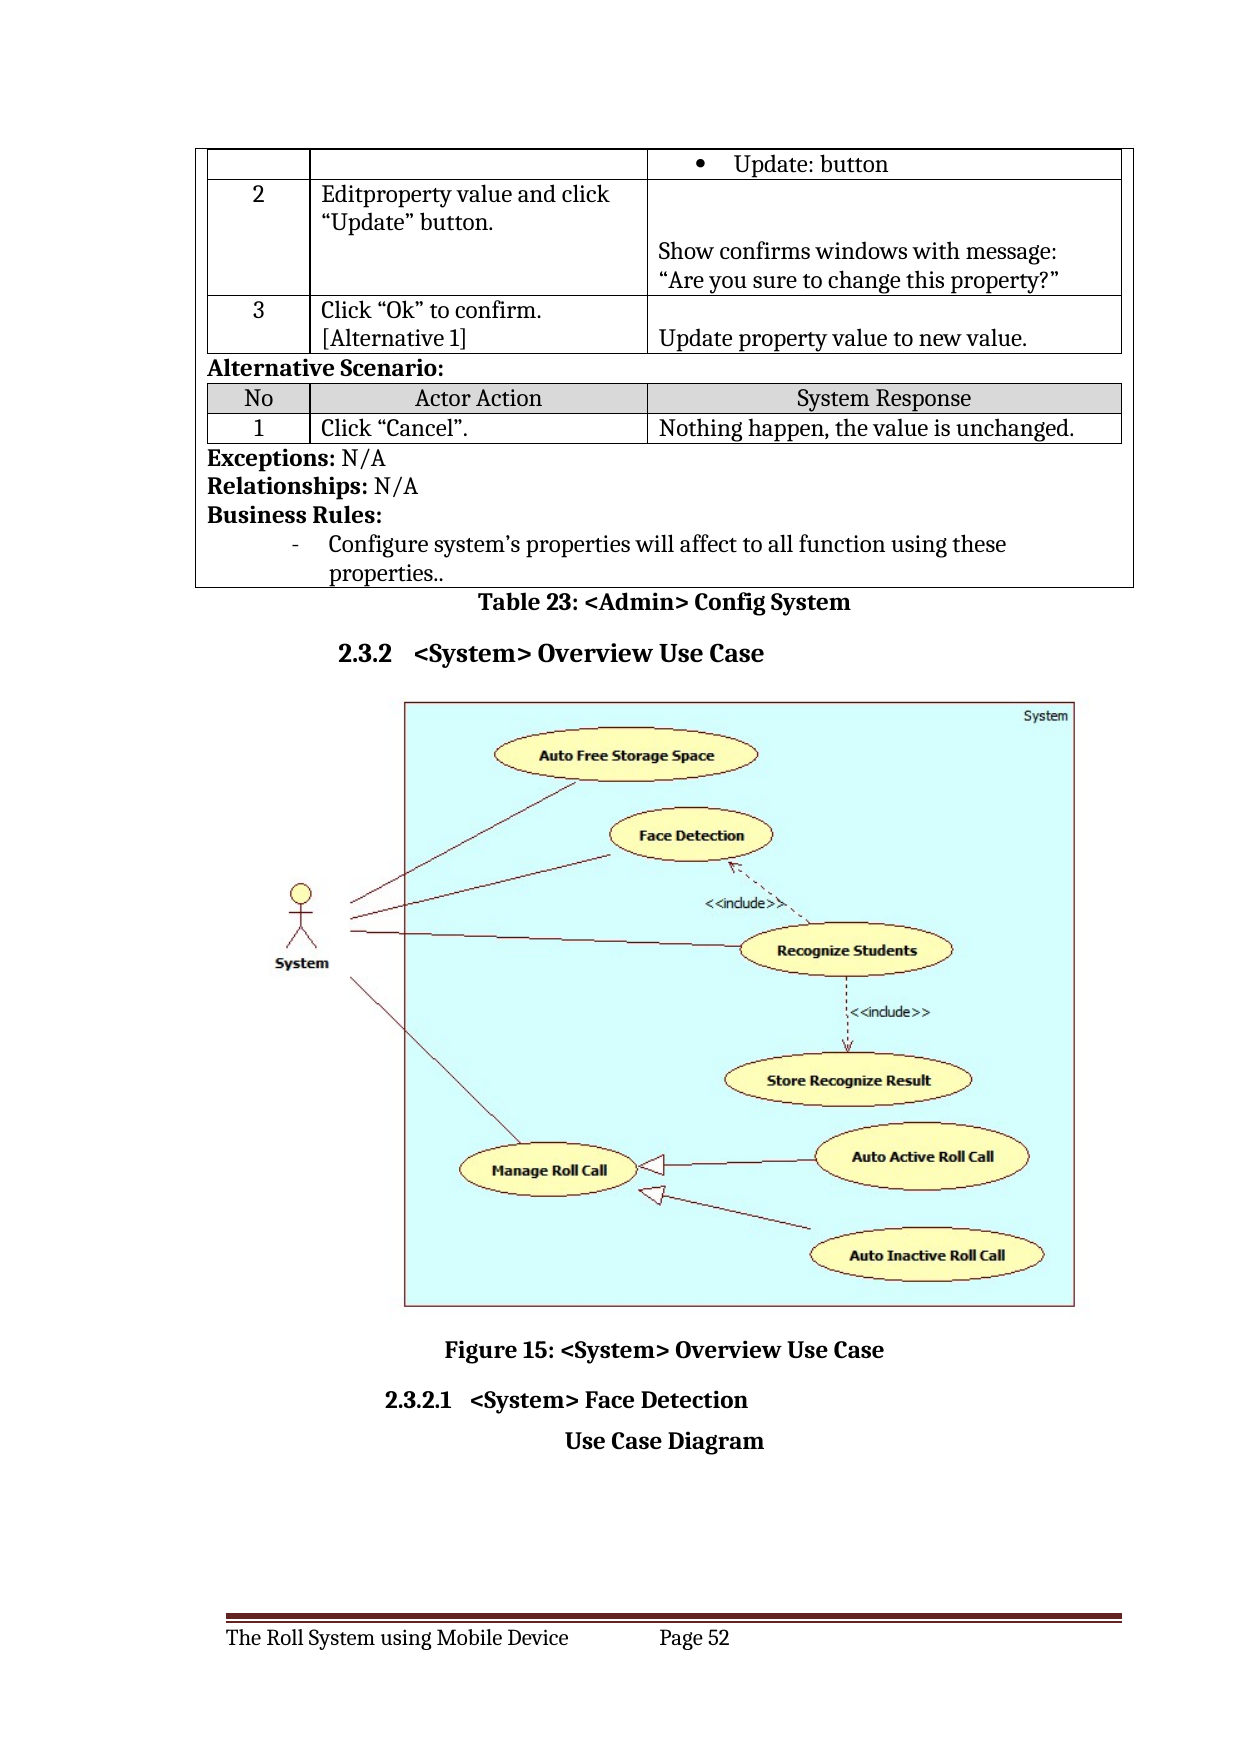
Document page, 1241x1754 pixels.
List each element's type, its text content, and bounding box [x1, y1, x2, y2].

text Table 23: <Admin> Config System [207, 588, 1122, 617]
text Figure 15: <System> Overview Use Case [207, 1336, 1122, 1365]
subtitle <System> Overview Use Case [338, 638, 1122, 669]
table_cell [196, 149, 1133, 587]
subtitle Use Case Diagram [207, 1427, 1122, 1456]
subtitle <System> Face Detection [385, 1386, 1122, 1414]
picture [229, 677, 1100, 1332]
